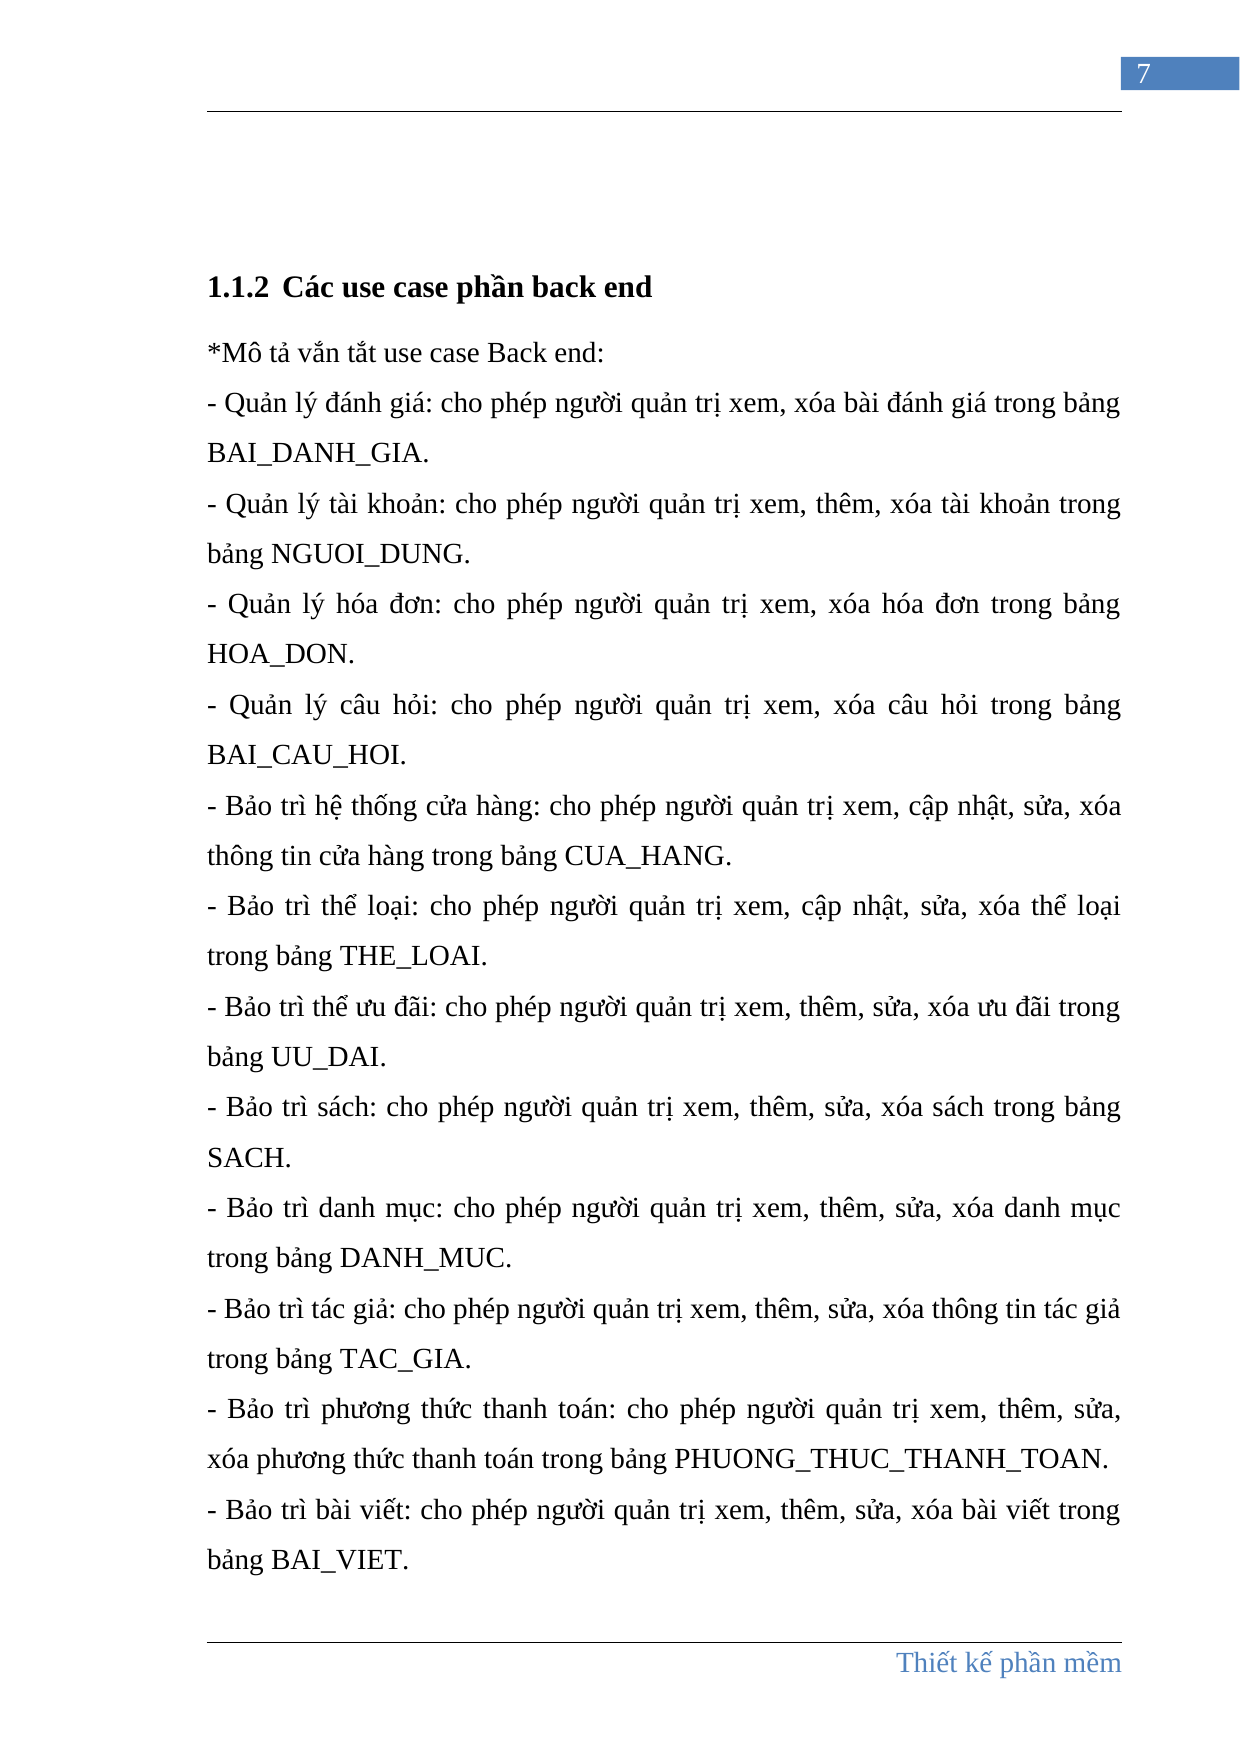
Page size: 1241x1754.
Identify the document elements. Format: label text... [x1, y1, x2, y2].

text - Bảo trì bài viết: cho phép người quản trị xem, thêm, sửa, xóa bài viết trong bảng BAI_VIET. [207, 1492, 1122, 1576]
text - Bảo trì hệ thống cửa hàng: cho phép người quản trị xem, cập nhật, sửa, xóa thông tin cửa hàng trong bảng CUA_HANG. [207, 788, 1122, 871]
text *Mô tả vắn tắt use case Back end: [207, 335, 1122, 368]
text - Bảo trì tác giả: cho phép người quản trị xem, thêm, sửa, xóa thông tin tác giả trong bảng TAC_GIA. [207, 1291, 1122, 1374]
text - Quản lý đánh giá: cho phép người quản trị xem, xóa bài đánh giá trong bảng BAI_DANH_GIA. [207, 385, 1122, 469]
text - Bảo trì danh mục: cho phép người quản trị xem, thêm, sửa, xóa danh mục trong bảng DANH_MUC. [207, 1190, 1122, 1274]
text - Bảo trì phương thức thanh toán: cho phép người quản trị xem, thêm, sửa, xóa phương thức thanh toán trong bảng PHUONG_THUC_THANH_TOAN. [207, 1391, 1122, 1475]
text - Quản lý hóa đơn: cho phép người quản trị xem, xóa hóa đơn trong bảng HOA_DON. [207, 586, 1122, 670]
text - Bảo trì thể ưu đãi: cho phép người quản trị xem, thêm, sửa, xóa ưu đãi trong bảng UU_DAI. [207, 989, 1122, 1073]
text - Quản lý tài khoản: cho phép người quản trị xem, thêm, xóa tài khoản trong bảng NGUOI_DUNG. [207, 486, 1122, 569]
text - Bảo trì thể loại: cho phép người quản trị xem, cập nhật, sửa, xóa thể loại trong bảng THE_LOAI. [207, 888, 1122, 972]
text - Bảo trì sách: cho phép người quản trị xem, thêm, sửa, xóa sách trong bảng SACH. [207, 1089, 1122, 1173]
text - Quản lý câu hỏi: cho phép người quản trị xem, xóa câu hỏi trong bảng BAI_CAU_HOI. [207, 687, 1122, 771]
subtitle Các use case phần back end [207, 268, 1122, 304]
